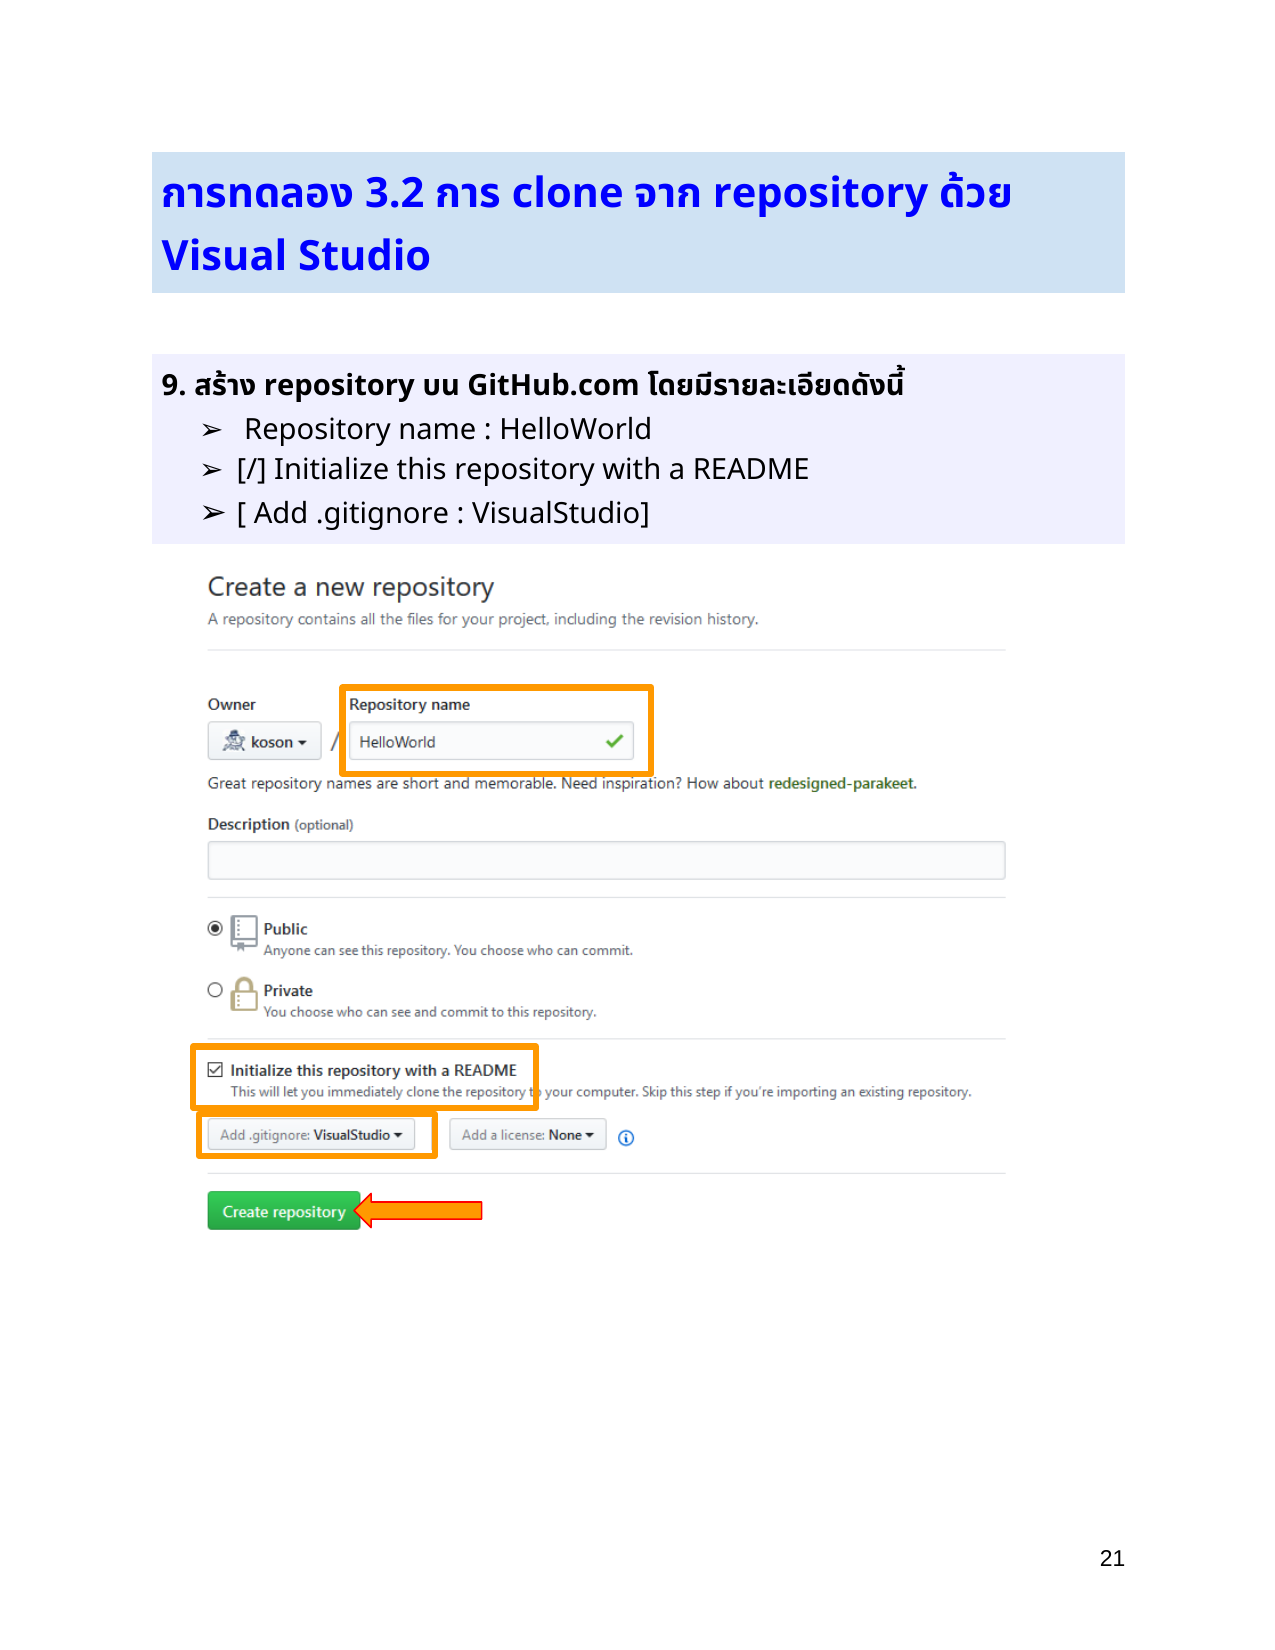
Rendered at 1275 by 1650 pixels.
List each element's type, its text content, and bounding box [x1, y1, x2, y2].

table_header 9. สร้าง repository บน GitHub.com โดยมีรายละเอียดดังนี้ Repository name : HelloWorld [/] Initialize this repository with a README [ Add .gitignore : VisualStudio] [152, 354, 1125, 544]
table_header การทดลอง 3.2 การ clone จาก repository ด้วย Visual Studio [152, 152, 1125, 293]
picture [161, 556, 1032, 1247]
table_cell [152, 546, 1125, 1258]
